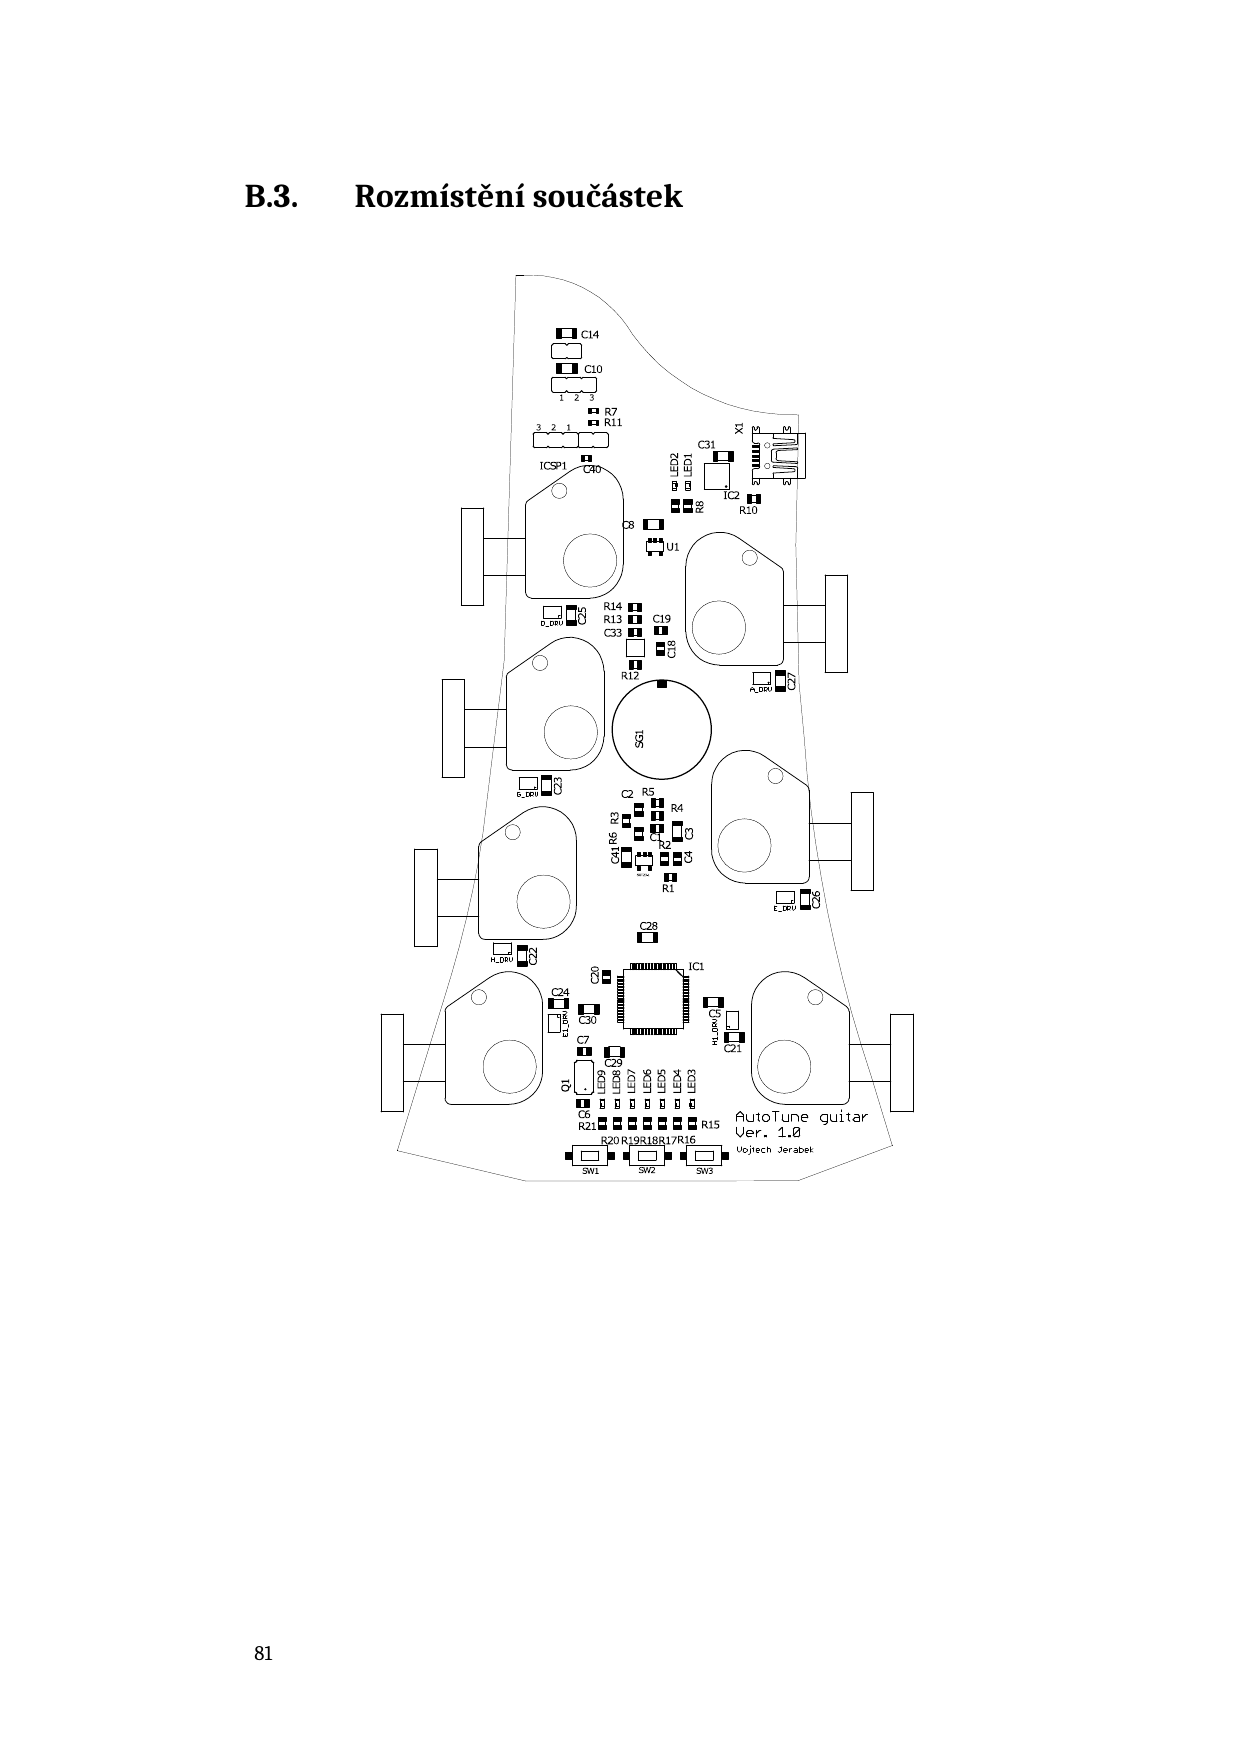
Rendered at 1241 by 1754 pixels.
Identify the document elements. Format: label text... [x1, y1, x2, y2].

text Rozmístění součástek [244, 177, 1092, 216]
